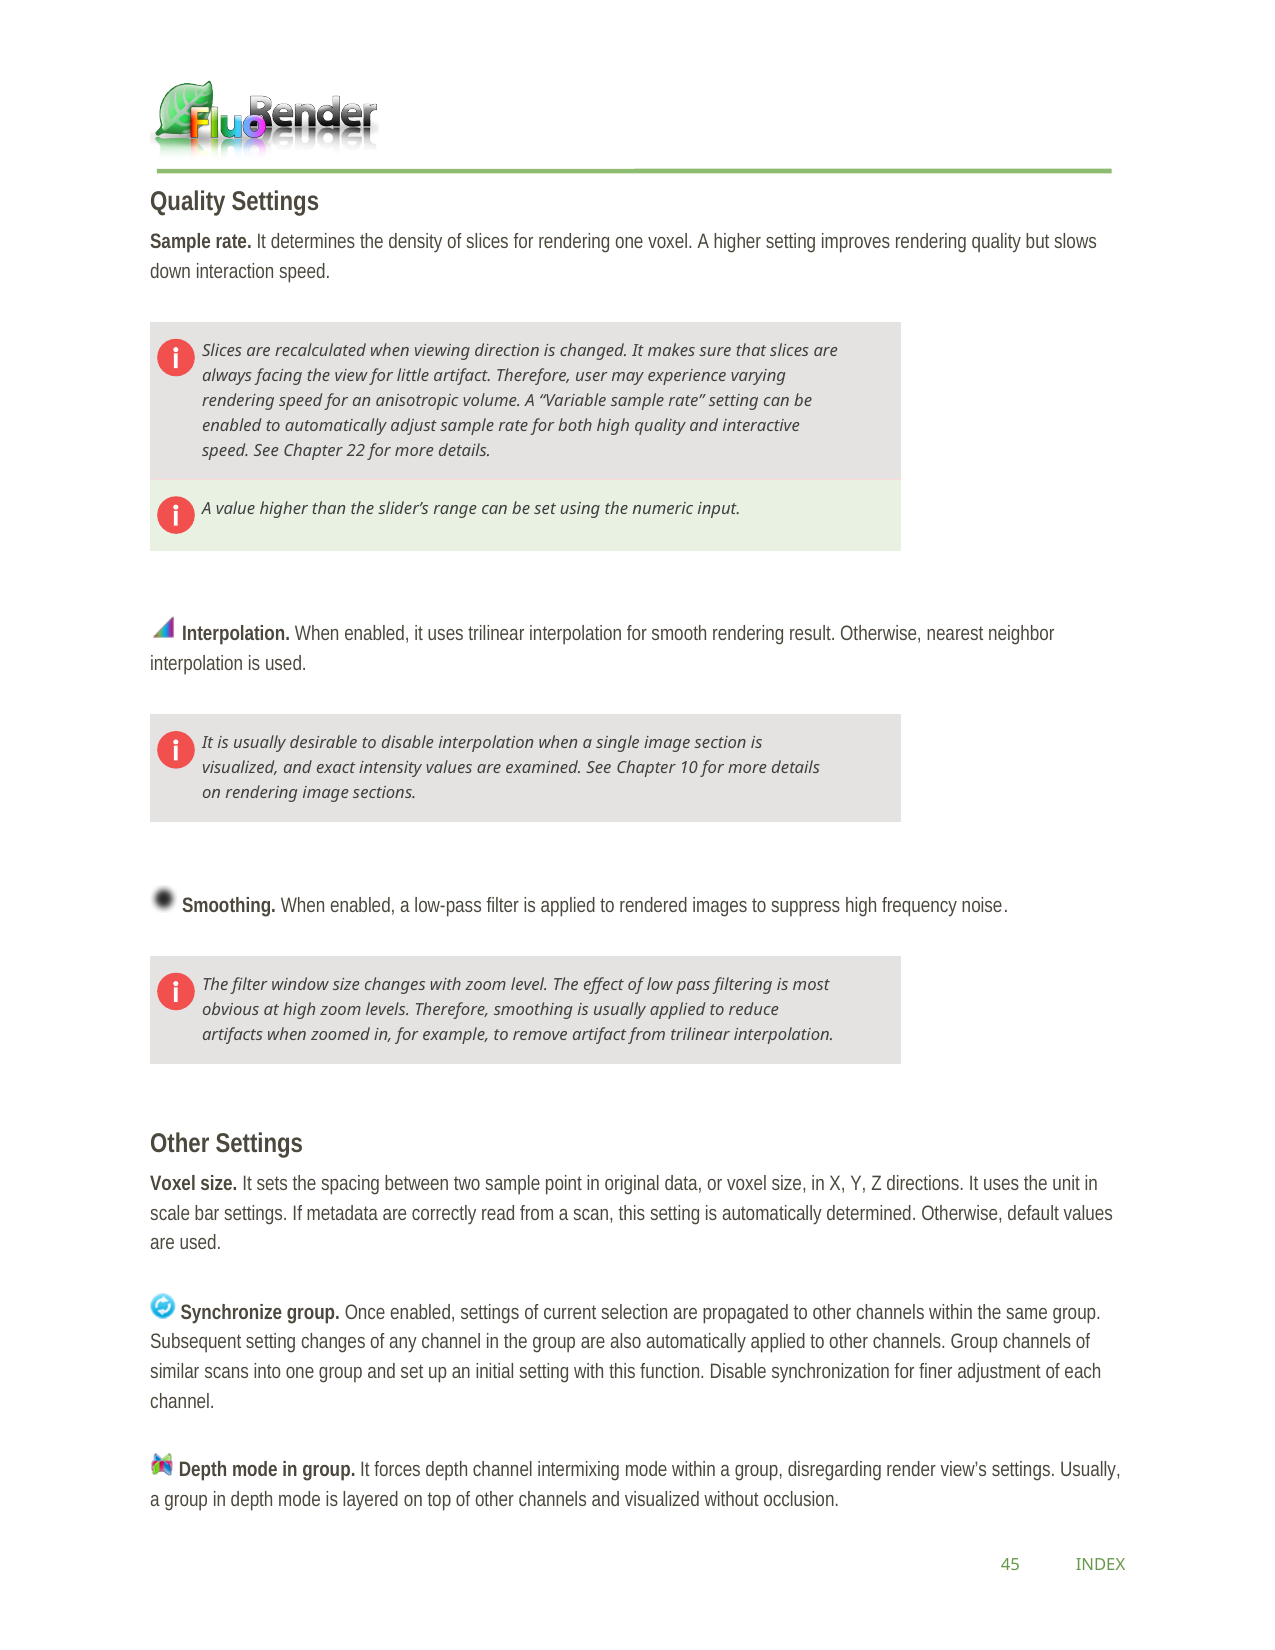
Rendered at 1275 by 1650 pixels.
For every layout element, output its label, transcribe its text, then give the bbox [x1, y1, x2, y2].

text Synchronize group. Once enabled, settings of current selection are propagated to other channels within the same group. Subsequent setting changes of any channel in the group are also automatically applied to other channels. Group channels of similar scans into one group and set up an initial setting with this function. Disable synchronization for finer adjustment of each channel. [150, 1293, 1125, 1413]
table_header Slices are recalculated when viewing direction is changed. It makes sure that slices are always facing the view for little artifact. Therefore, user may experience varying rendering speed for an anisotropic volume. A “Variable sample rate” setting can be enabled to automatically adjust sample rate for both high quality and interactive speed. See Chapter 22 for more details. [202, 322, 901, 479]
text Sample rate. It determines the density of slices for rendering one voxel. A higher setting improves rendering quality but slows down interaction speed. [150, 229, 1125, 283]
table_header The filter window size changes with zoom level. The effect of low pass filtering is most obvious at high zoom levels. Therefore, smoothing is usually applied to reduce artifacts when zoomed in, for example, to remove artifact from trilinear interpolation. [202, 956, 901, 1064]
text Depth mode in group. It forces depth channel intermixing mode within a group, disregarding render view’s settings. Usually, a group in depth mode is layered on top of other channels and visualized without occlusion. [150, 1452, 1125, 1511]
table_header [150, 322, 202, 479]
subtitle Other Settings [150, 1127, 1125, 1158]
picture [150, 75, 379, 162]
table_header [150, 714, 202, 822]
table_cell [150, 480, 202, 551]
subtitle Quality Settings [150, 185, 1125, 216]
picture [150, 1293, 176, 1319]
table_cell A value higher than the slider’s range can be set using the numeric input. [202, 480, 901, 551]
picture [150, 613, 177, 641]
table_header [150, 956, 202, 1064]
picture [150, 1452, 174, 1477]
table_header It is usually desirable to disable interpolation when a single image section is visualized, and exact intensity values are examined. See Chapter 10 for more details on rendering image sections. [202, 714, 901, 822]
text Smoothing. When enabled, a low-pass filter is applied to rendered images to suppress high frequency noise. [150, 885, 1125, 917]
text Interpolation. When enabled, it uses trilinear interpolation for smooth rendering result. Otherwise, nearest neighbor interpolation is used. [150, 614, 1125, 675]
text Voxel size. It sets the spacing between two sample point in original data, or voxel size, in X, Y, Z directions. It uses the unit in scale bar settings. If metadata are correctly read from a scan, this setting is automatically determined. Otherwise, default values are used. [150, 1171, 1125, 1254]
picture [150, 885, 177, 913]
